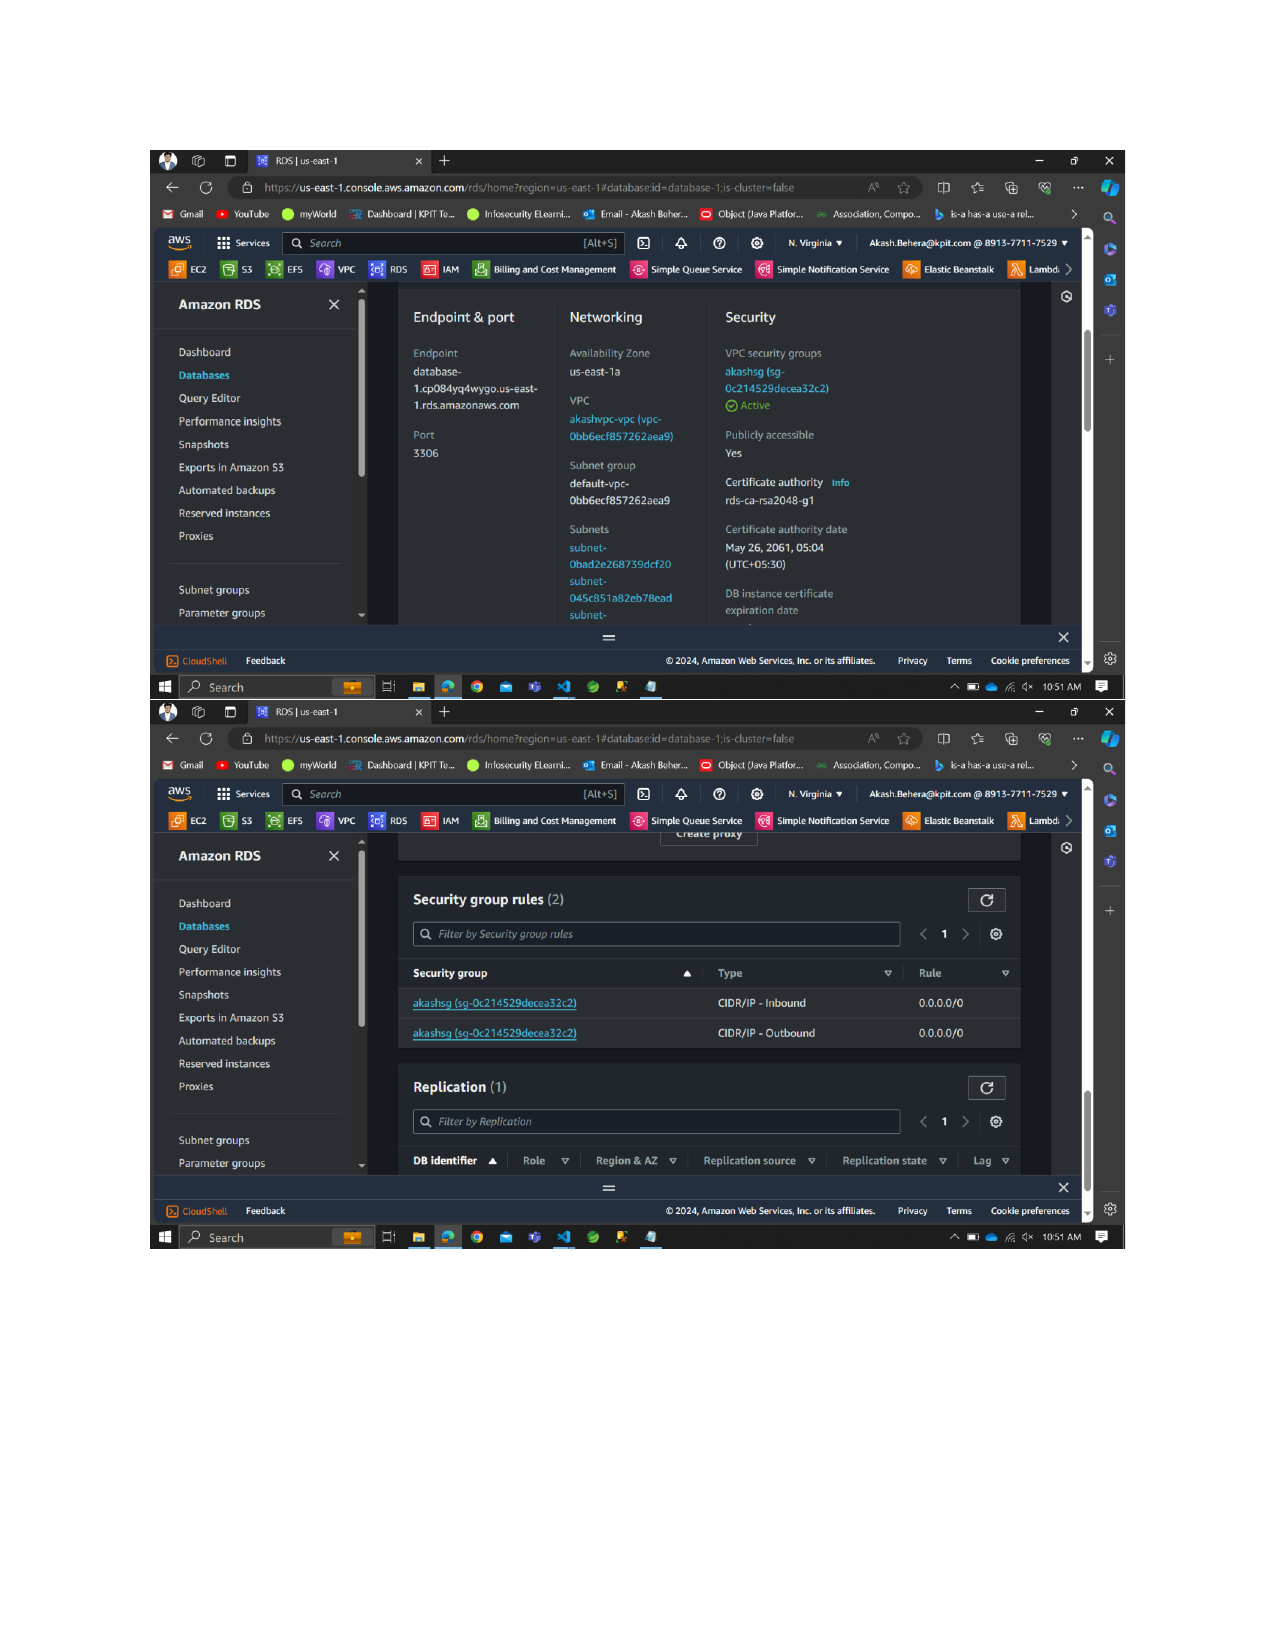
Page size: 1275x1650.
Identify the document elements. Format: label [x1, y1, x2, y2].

picture [150, 150, 1125, 1249]
